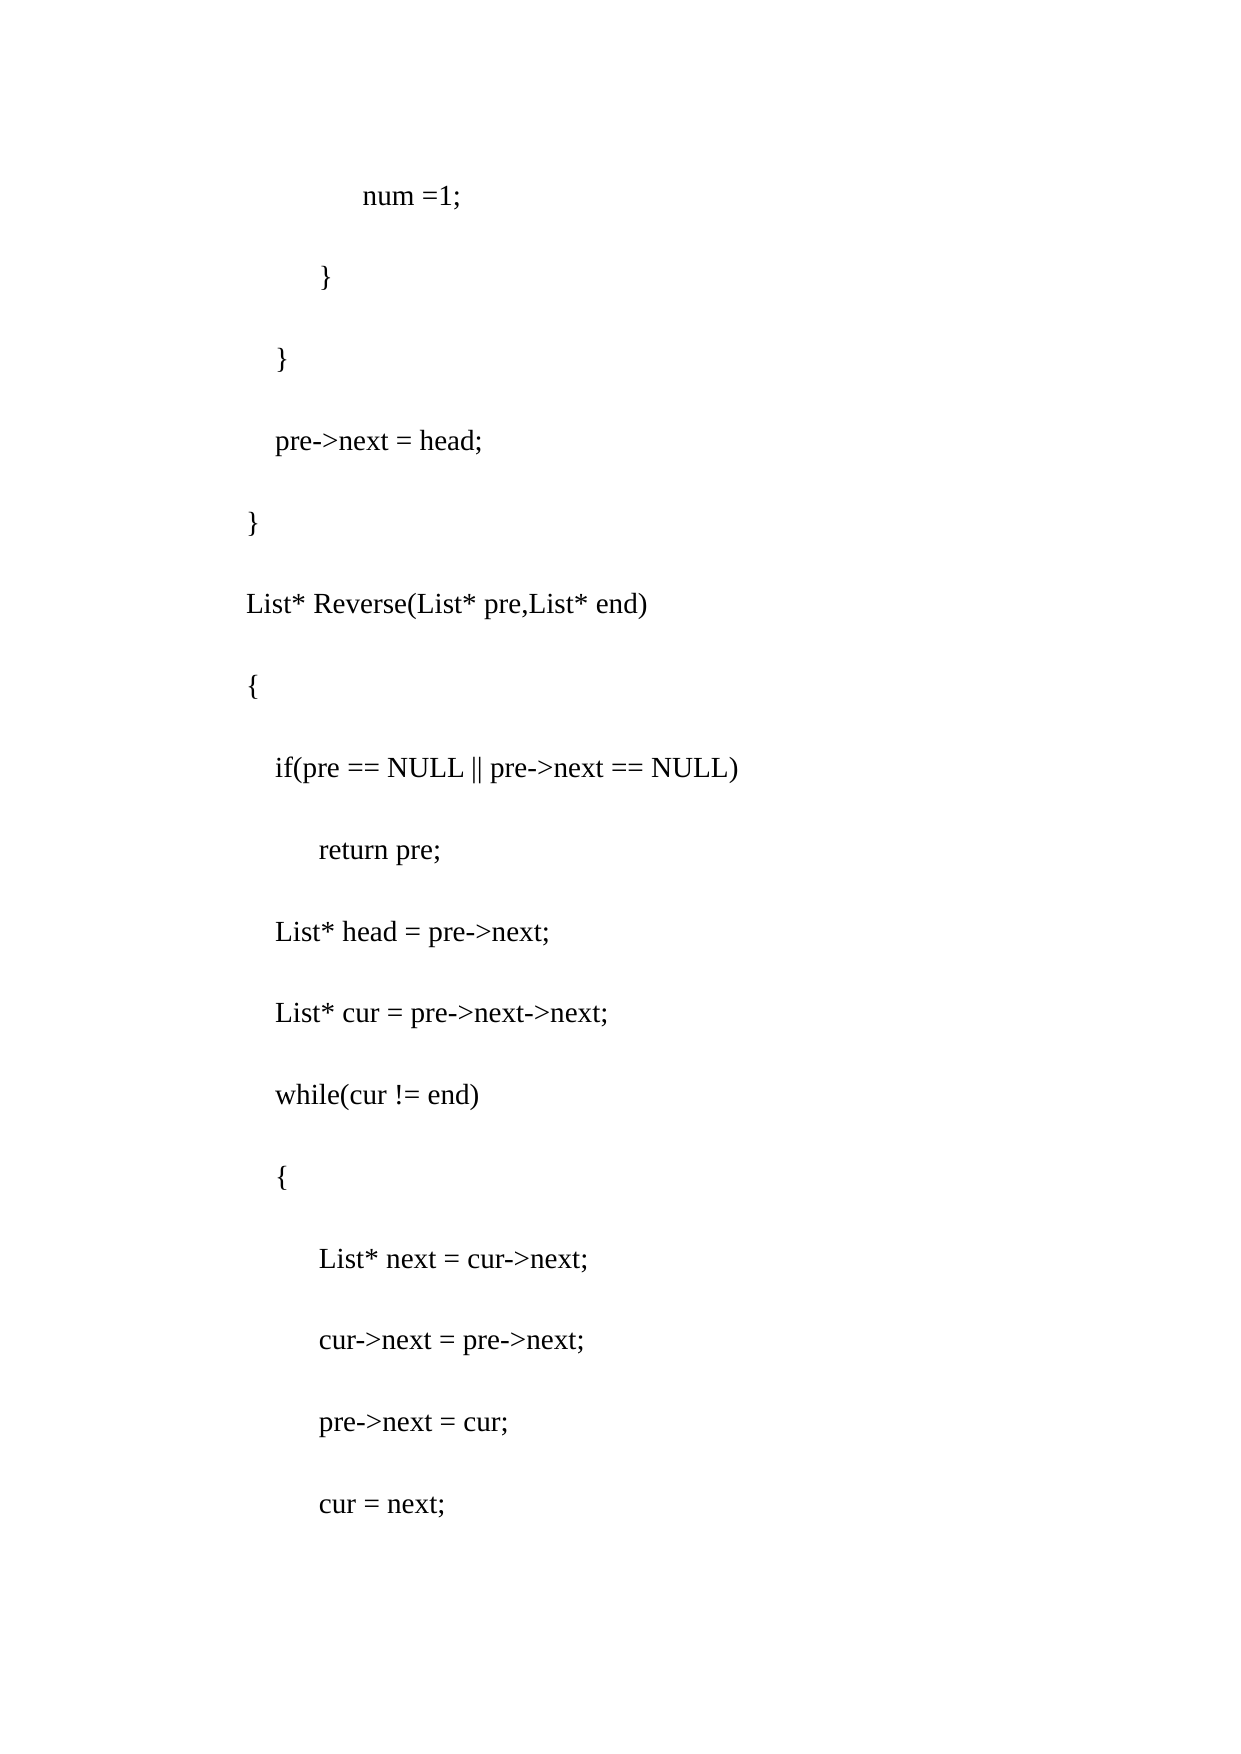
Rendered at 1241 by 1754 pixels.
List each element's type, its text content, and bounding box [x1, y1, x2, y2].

text List* Reverse(List* pre,List* end) [246, 571, 1053, 636]
text List* next = cur->next; [246, 1225, 1053, 1290]
text cur->next = pre->next; [246, 1307, 1053, 1372]
text cur = next; [246, 1470, 1053, 1535]
text while(cur != end) [246, 1061, 1053, 1126]
text num =1; [246, 162, 1053, 227]
text } [246, 489, 1053, 554]
text List* head = pre->next; [246, 898, 1053, 963]
text { [246, 653, 1053, 718]
text pre->next = cur; [246, 1388, 1053, 1453]
text List* cur = pre->next->next; [246, 980, 1053, 1045]
text } [246, 244, 1053, 309]
text if(pre == NULL || pre->next == NULL) [246, 734, 1053, 799]
text return pre; [246, 816, 1053, 881]
text } [246, 326, 1053, 391]
text { [246, 1143, 1053, 1208]
text pre->next = head; [246, 407, 1053, 472]
